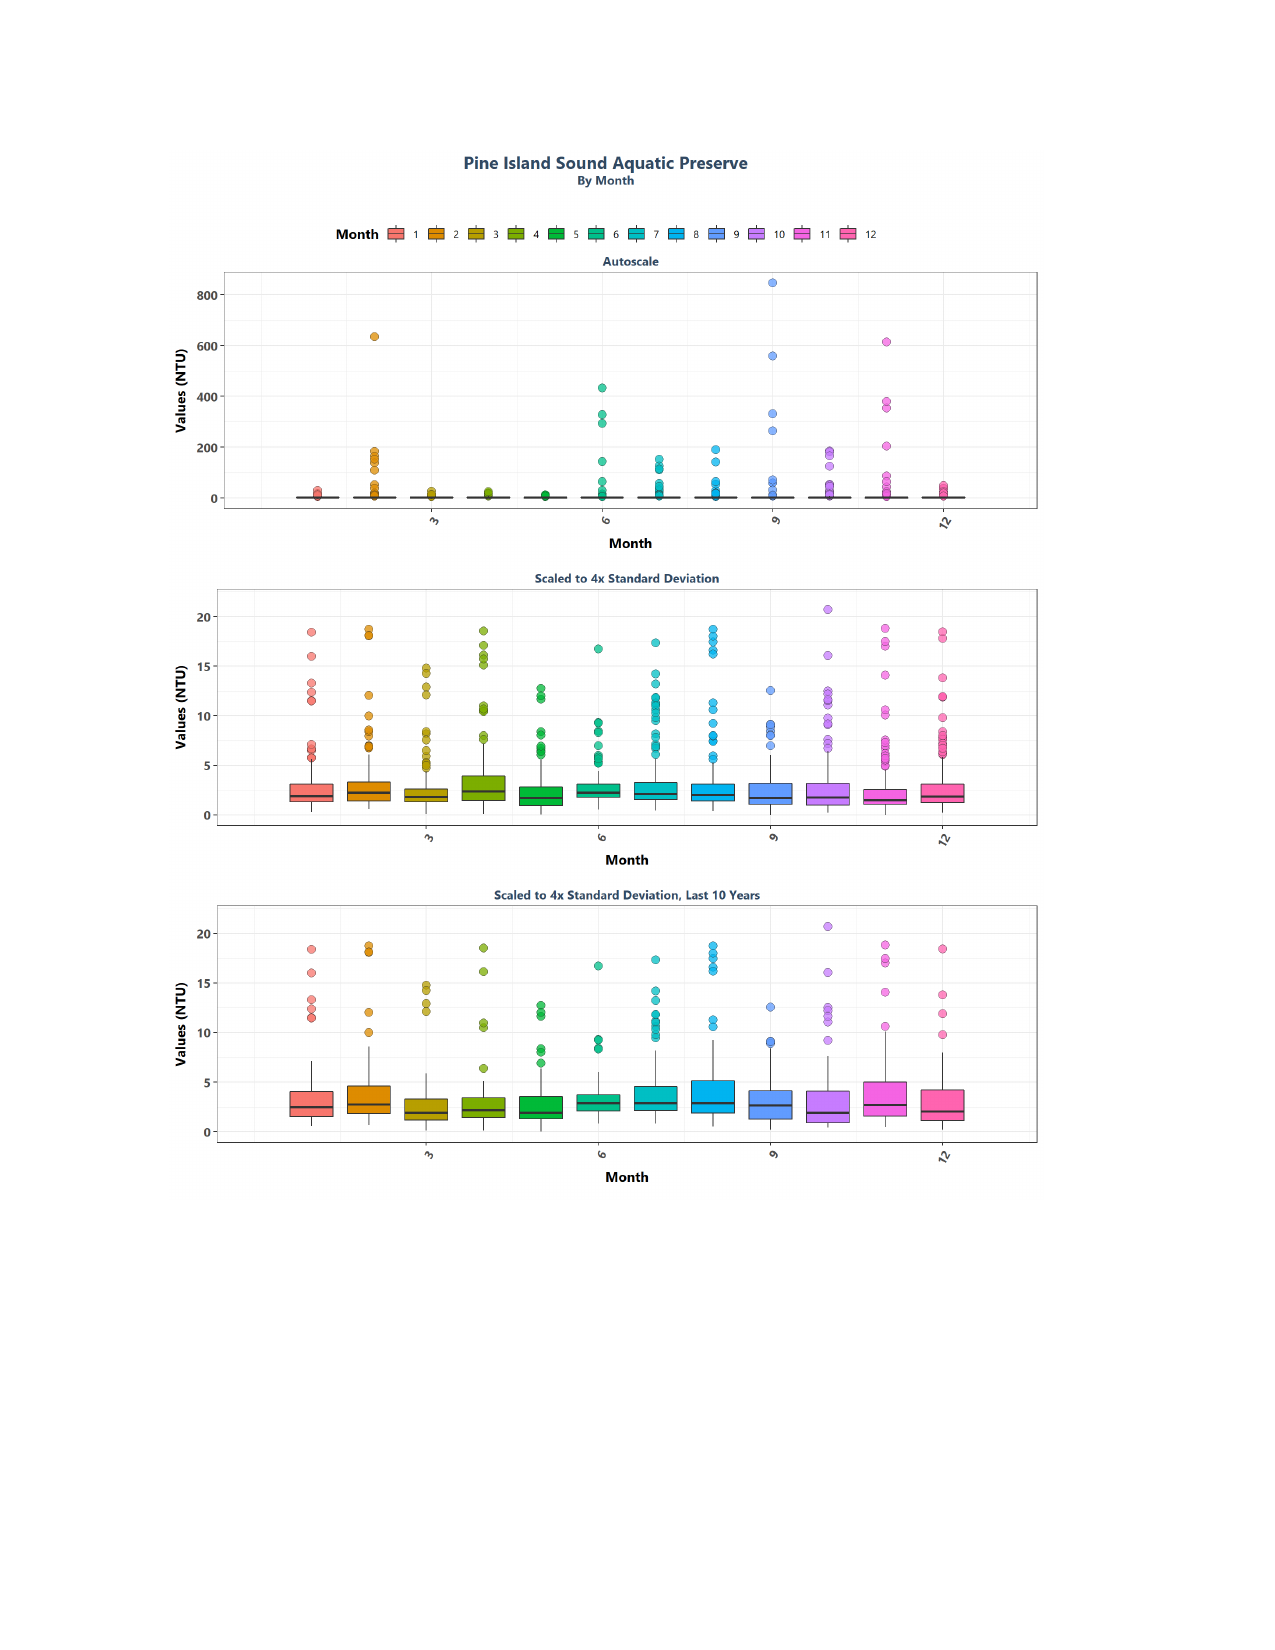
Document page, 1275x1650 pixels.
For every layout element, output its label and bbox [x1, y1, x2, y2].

picture [168, 150, 1044, 1200]
